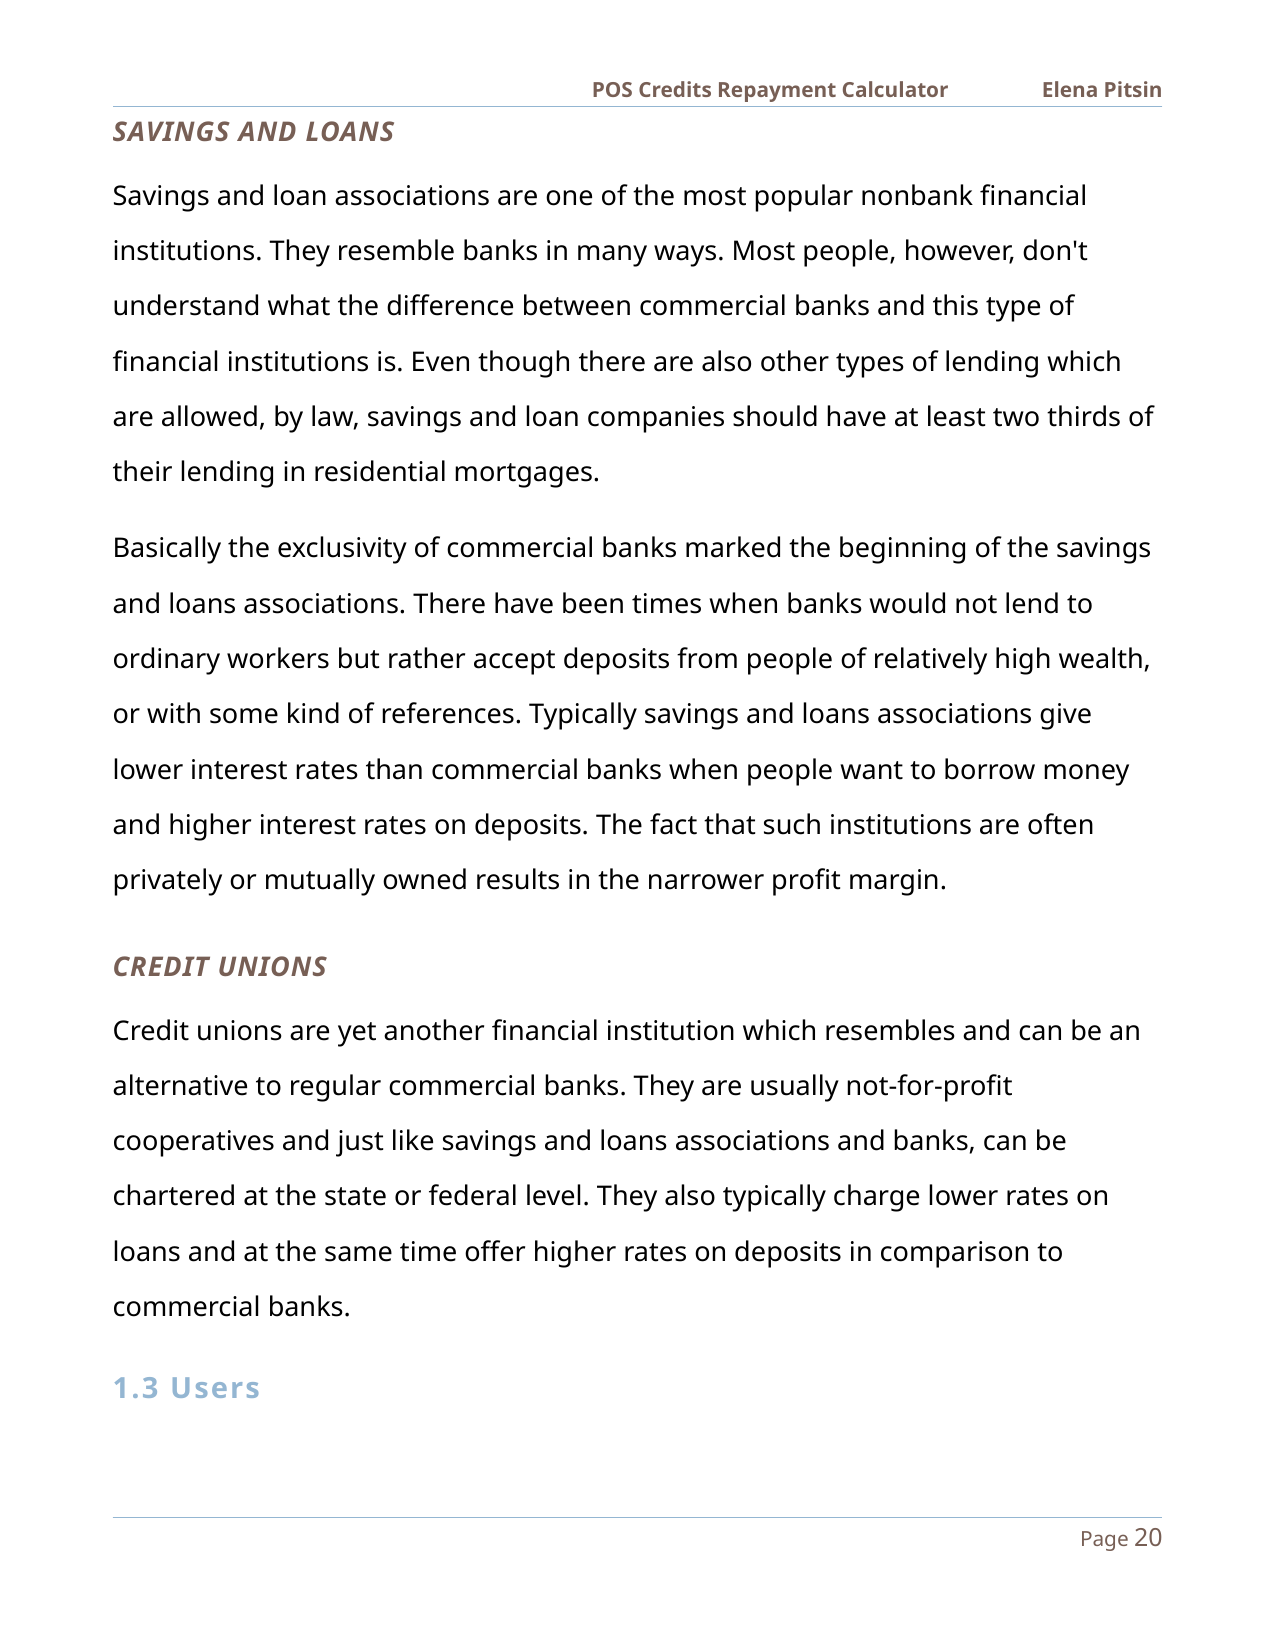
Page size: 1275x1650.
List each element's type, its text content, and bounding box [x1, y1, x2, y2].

subtitle 1.3 Users [112, 1368, 1162, 1407]
text Credit unions are yet another financial institution which resembles and can be an alternative to regular commercial banks. They are usually not-for-profit cooperatives and just like savings and loans associations and banks, can be chartered at the state or federal level. They also typically charge lower rates on loans and at the same time offer higher rates on deposits in comparison to commercial banks. [112, 1011, 1162, 1324]
subtitle Savings and Loans [112, 112, 1162, 149]
text Basically the exclusivity of commercial banks marked the beginning of the savings and loans associations. There have been times when banks would not lend to ordinary workers but rather accept deposits from people of relatively high wealth, or with some kind of references. Typically savings and loans associations give lower interest rates than commercial banks when people want to borrow money and higher interest rates on deposits. The fact that such institutions are often privately or mutually owned results in the narrower profit margin. [112, 529, 1162, 898]
subtitle Credit Unions [112, 947, 1162, 984]
text Savings and loan associations are one of the most popular nonbank financial institutions. They resemble banks in many ways. Most people, however, don't understand what the difference between commercial banks and this type of financial institutions is. Even though there are also other types of lending which are allowed, by law, savings and loan companies should have at least two thirds of their lending in residential mortgages. [112, 176, 1162, 489]
